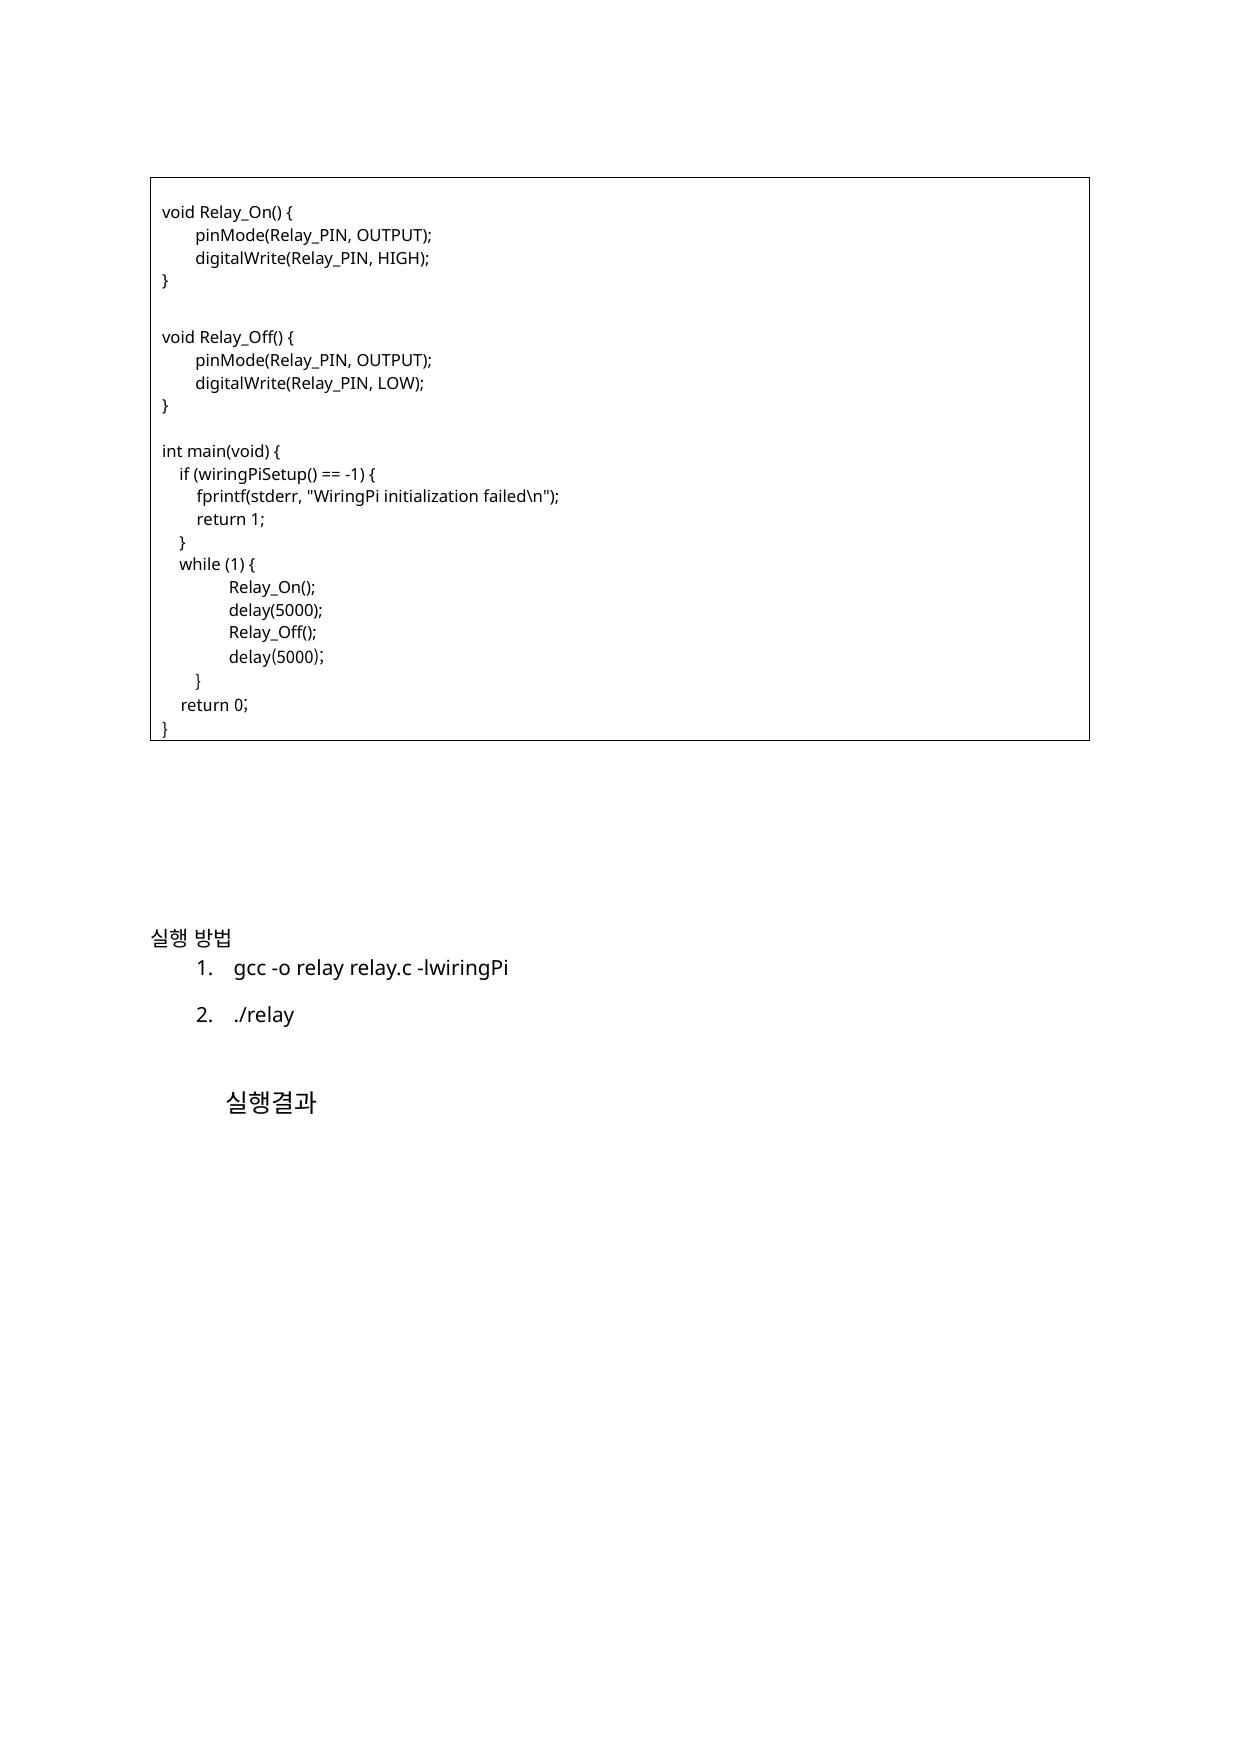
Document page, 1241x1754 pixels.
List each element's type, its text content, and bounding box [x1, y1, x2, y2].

subtitle 실행결과 [225, 1084, 1090, 1120]
list gcc -o relay relay.c -lwiringPi [196, 953, 1090, 981]
list ./relay [196, 1000, 1090, 1029]
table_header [151, 178, 1089, 740]
text 실행 방법 [150, 923, 1090, 953]
